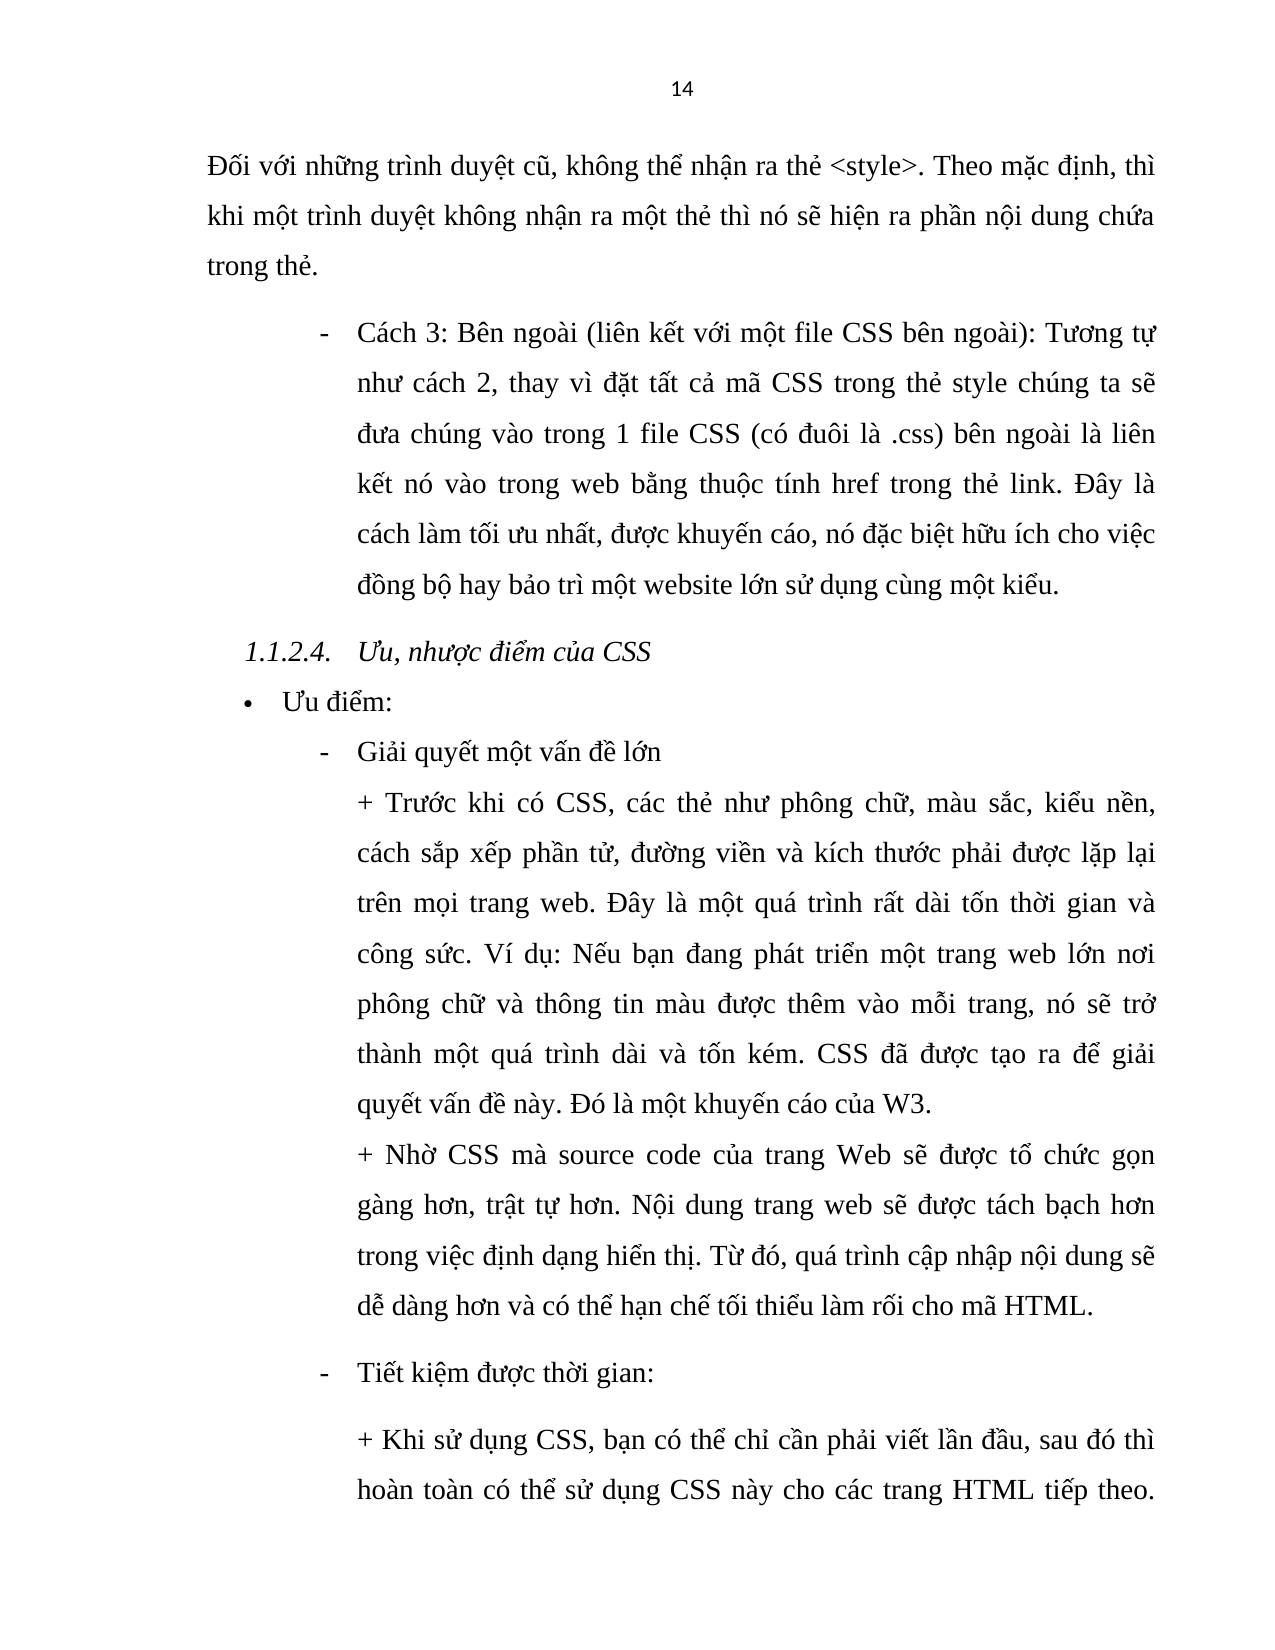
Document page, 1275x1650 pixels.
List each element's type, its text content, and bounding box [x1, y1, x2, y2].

list Cách 3: Bên ngoài (liên kết với một file CSS bên ngoài): Tương tự như cách 2, thay vì đặt tất cả mã CSS trong thẻ style chúng ta sẽ đưa chúng vào trong 1 file CSS (có đuôi là .css) bên ngoài là liên kết nó vào trong web bằng thuộc tính href trong thẻ link. Đây là cách làm tối ưu nhất, được khuyến cáo, nó đặc biệt hữu ích cho việc đồng bộ hay bảo trì một website lớn sử dụng cùng một kiểu. [319, 315, 1157, 600]
text Đối với những trình duyệt cũ, không thể nhận ra thẻ <style>. Theo mặc định, thì khi một trình duyệt không nhận ra một thẻ thì nó sẽ hiện ra phần nội dung chứa trong thẻ. [207, 148, 1157, 282]
list + Trước khi có CSS, các thẻ như phông chữ, màu sắc, kiểu nền, cách sắp xếp phần tử, đường viền và kích thước phải được lặp lại trên mọi trang web. Đây là một quá trình rất dài tốn thời gian và công sức. Ví dụ: Nếu bạn đang phát triển một trang web lớn nơi phông chữ và thông tin màu được thêm vào mỗi trang, nó sẽ trở thành một quá trình dài và tốn kém. CSS đã được tạo ra để giải quyết vấn đề này. Đó là một khuyến cáo của W3. [357, 785, 1157, 1120]
list Ưu điểm: [244, 684, 1157, 718]
list Giải quyết một vấn đề lớn [319, 734, 1157, 768]
subtitle Ưu, nhược điểm của CSS [244, 634, 1157, 667]
list Tiết kiệm được thời gian: [319, 1355, 1157, 1388]
list + Nhờ CSS mà source code của trang Web sẽ được tổ chức gọn gàng hơn, trật tự hơn. Nội dung trang web sẽ được tách bạch hơn trong việc định dạng hiển thị. Từ đó, quá trình cập nhập nội dung sẽ dễ dàng hơn và có thể hạn chế tối thiểu làm rối cho mã HTML. [357, 1137, 1157, 1321]
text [357, 1422, 1157, 1506]
